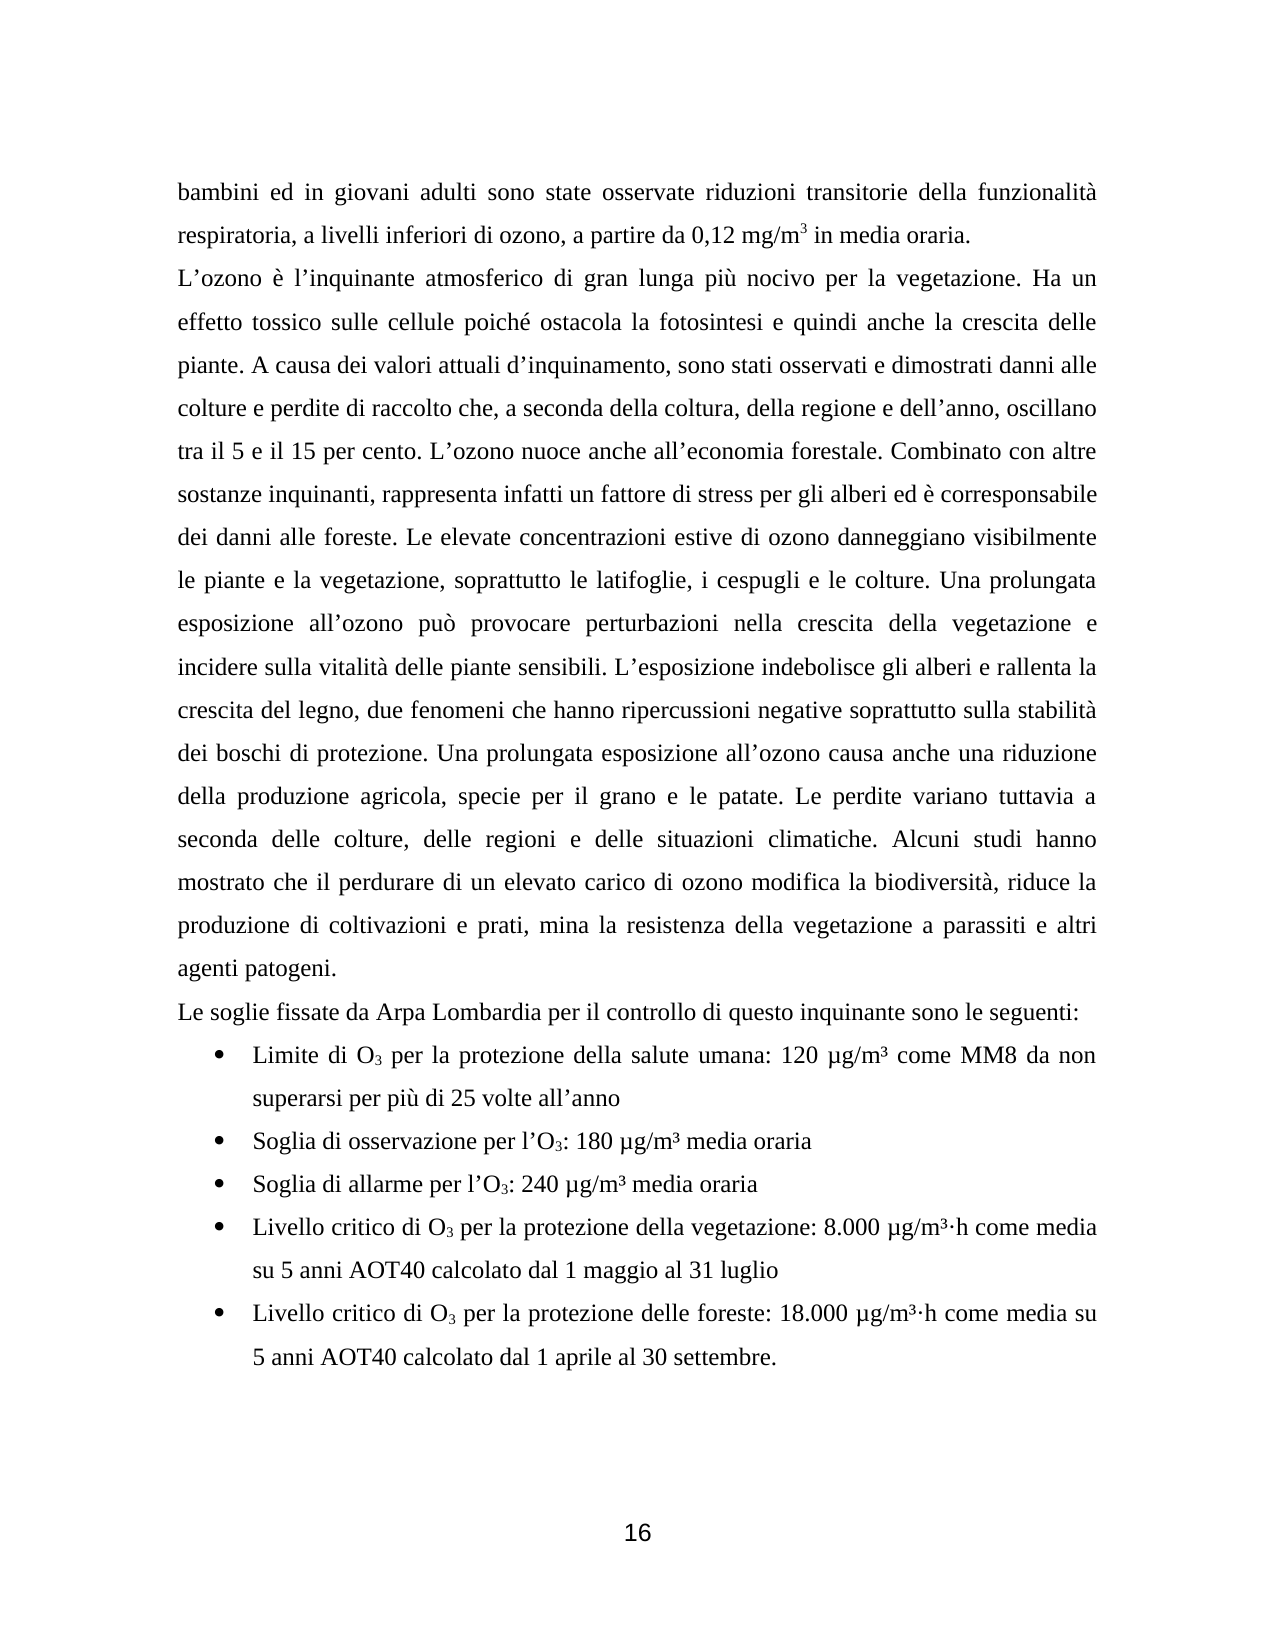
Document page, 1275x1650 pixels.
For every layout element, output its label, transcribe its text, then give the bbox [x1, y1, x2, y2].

list Limite di O3 per la protezione della salute umana: 120 µg/m³ come MM8 da non superarsi per più di 25 volte all’anno [215, 1040, 1098, 1112]
text Le soglie fissate da Arpa Lombardia per il controllo di questo inquinante sono le seguenti: [177, 997, 1098, 1025]
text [177, 177, 1098, 249]
text L’ozono è l’inquinante atmosferico di gran lunga più nocivo per la vegetazione. Ha un effetto tossico sulle cellule poiché ostacola la fotosintesi e quindi anche la crescita delle piante. A causa dei valori attuali d’inquinamento, sono stati osservati e dimostrati danni alle colture e perdite di raccolto che, a seconda della coltura, della regione e dell’anno, oscillano tra il 5 e il 15 per cento. L’ozono nuoce anche all’economia forestale. Combinato con altre sostanze inquinanti, rappresenta infatti un fattore di stress per gli alberi ed è corresponsabile dei danni alle foreste. Le elevate concentrazioni estive di ozono danneggiano visibilmente le piante e la vegetazione, soprattutto le latifoglie, i cespugli e le colture. Una prolungata esposizione all’ozono può provocare perturbazioni nella crescita della vegetazione e incidere sulla vitalità delle piante sensibili. L’esposizione indebolisce gli alberi e rallenta la crescita del legno, due fenomeni che hanno ripercussioni negative soprattutto sulla stabilità dei boschi di protezione. Una prolungata esposizione all’ozono causa anche una riduzione della produzione agricola, specie per il grano e le patate. Le perdite variano tuttavia a seconda delle colture, delle regioni e delle situazioni climatiche. Alcuni studi hanno mostrato che il perdurare di un elevato carico di ozono modifica la biodiversità, riduce la produzione di coltivazioni e prati, mina la resistenza della vegetazione a parassiti e altri agenti patogeni. [177, 263, 1098, 982]
list Soglia di allarme per l’O3: 240 µg/m³ media oraria [215, 1169, 1098, 1198]
list Livello critico di O3 per la protezione della vegetazione: 8.000 µg/m³·h come media su 5 anni AOT40 calcolato dal 1 maggio al 31 luglio [215, 1212, 1098, 1284]
list Livello critico di O3 per la protezione delle foreste: 18.000 µg/m³·h come media su 5 anni AOT40 calcolato dal 1 aprile al 30 settembre. [215, 1298, 1098, 1370]
list Soglia di osservazione per l’O3: 180 µg/m³ media oraria [215, 1126, 1098, 1155]
